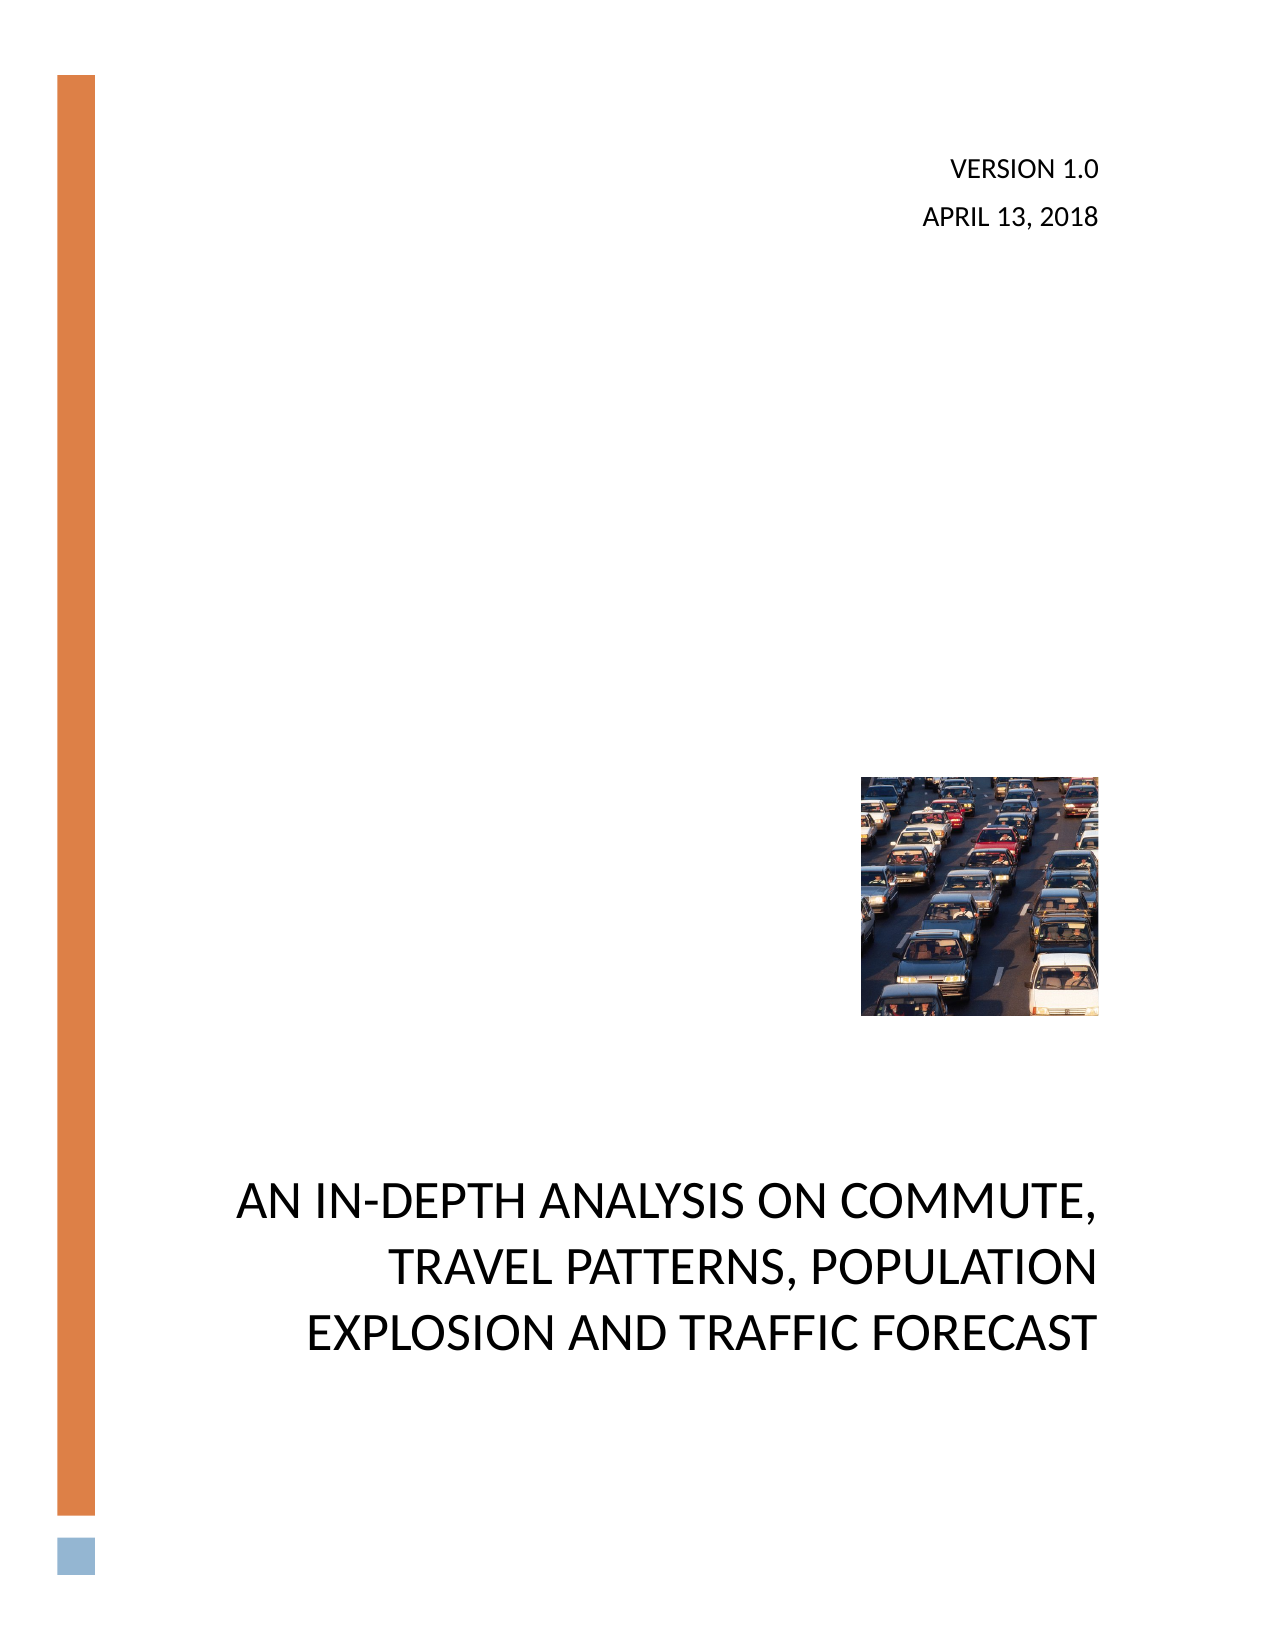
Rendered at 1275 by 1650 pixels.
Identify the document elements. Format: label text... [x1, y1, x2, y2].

text Problem Outline: [157, 150, 1117, 191]
picture [861, 777, 1099, 1016]
